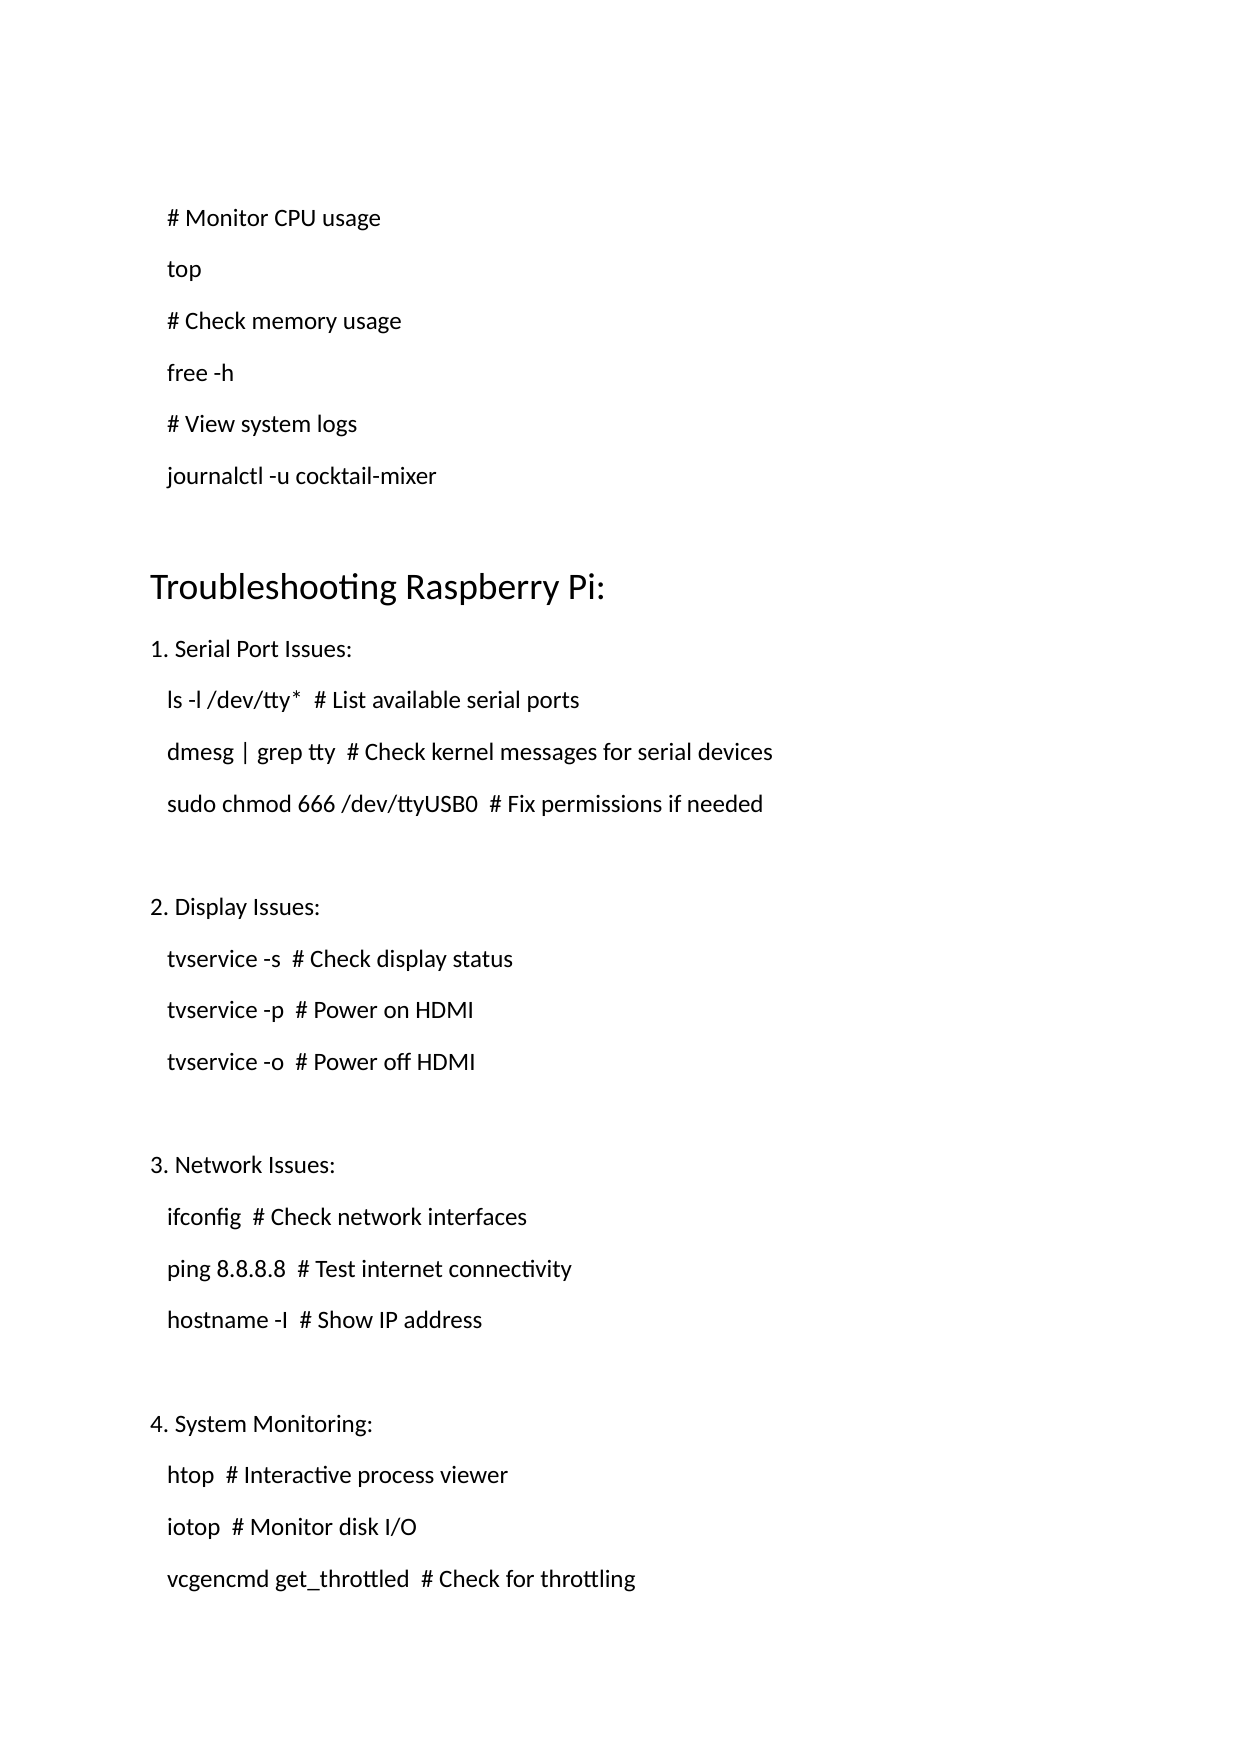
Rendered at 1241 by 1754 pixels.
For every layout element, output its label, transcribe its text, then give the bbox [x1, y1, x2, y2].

text # View system logs [150, 408, 1090, 439]
text htop # Interactive process viewer [150, 1459, 1090, 1490]
text top [150, 253, 1090, 284]
text Troubleshooting Raspberry Pi: [150, 563, 1090, 609]
text sudo chmod 666 /dev/ttyUSB0 # Fix permissions if needed [150, 788, 1090, 818]
text tvservice -p # Power on HDMI [150, 994, 1090, 1025]
text 2. Display Issues: [150, 891, 1090, 922]
text vcgencmd get_throttled # Check for throttling [150, 1563, 1090, 1593]
text 4. System Monitoring: [150, 1408, 1090, 1438]
text hostname -I # Show IP address [150, 1304, 1090, 1335]
text 3. Network Issues: [150, 1149, 1090, 1180]
text tvservice -s # Check display status [150, 943, 1090, 973]
text dmesg | grep tty # Check kernel messages for serial devices [150, 736, 1090, 767]
text ping 8.8.8.8 # Test internet connectivity [150, 1253, 1090, 1283]
text # Check memory usage [150, 305, 1090, 336]
text 1. Serial Port Issues: [150, 633, 1090, 663]
text free -h [150, 357, 1090, 387]
text # Monitor CPU usage [150, 202, 1090, 232]
text journalctl -u cocktail-mixer [150, 460, 1090, 491]
text tvservice -o # Power off HDMI [150, 1046, 1090, 1077]
text ls -l /dev/tty* # List available serial ports [150, 684, 1090, 715]
text iotop # Monitor disk I/O [150, 1511, 1090, 1542]
text ifconfig # Check network interfaces [150, 1201, 1090, 1232]
